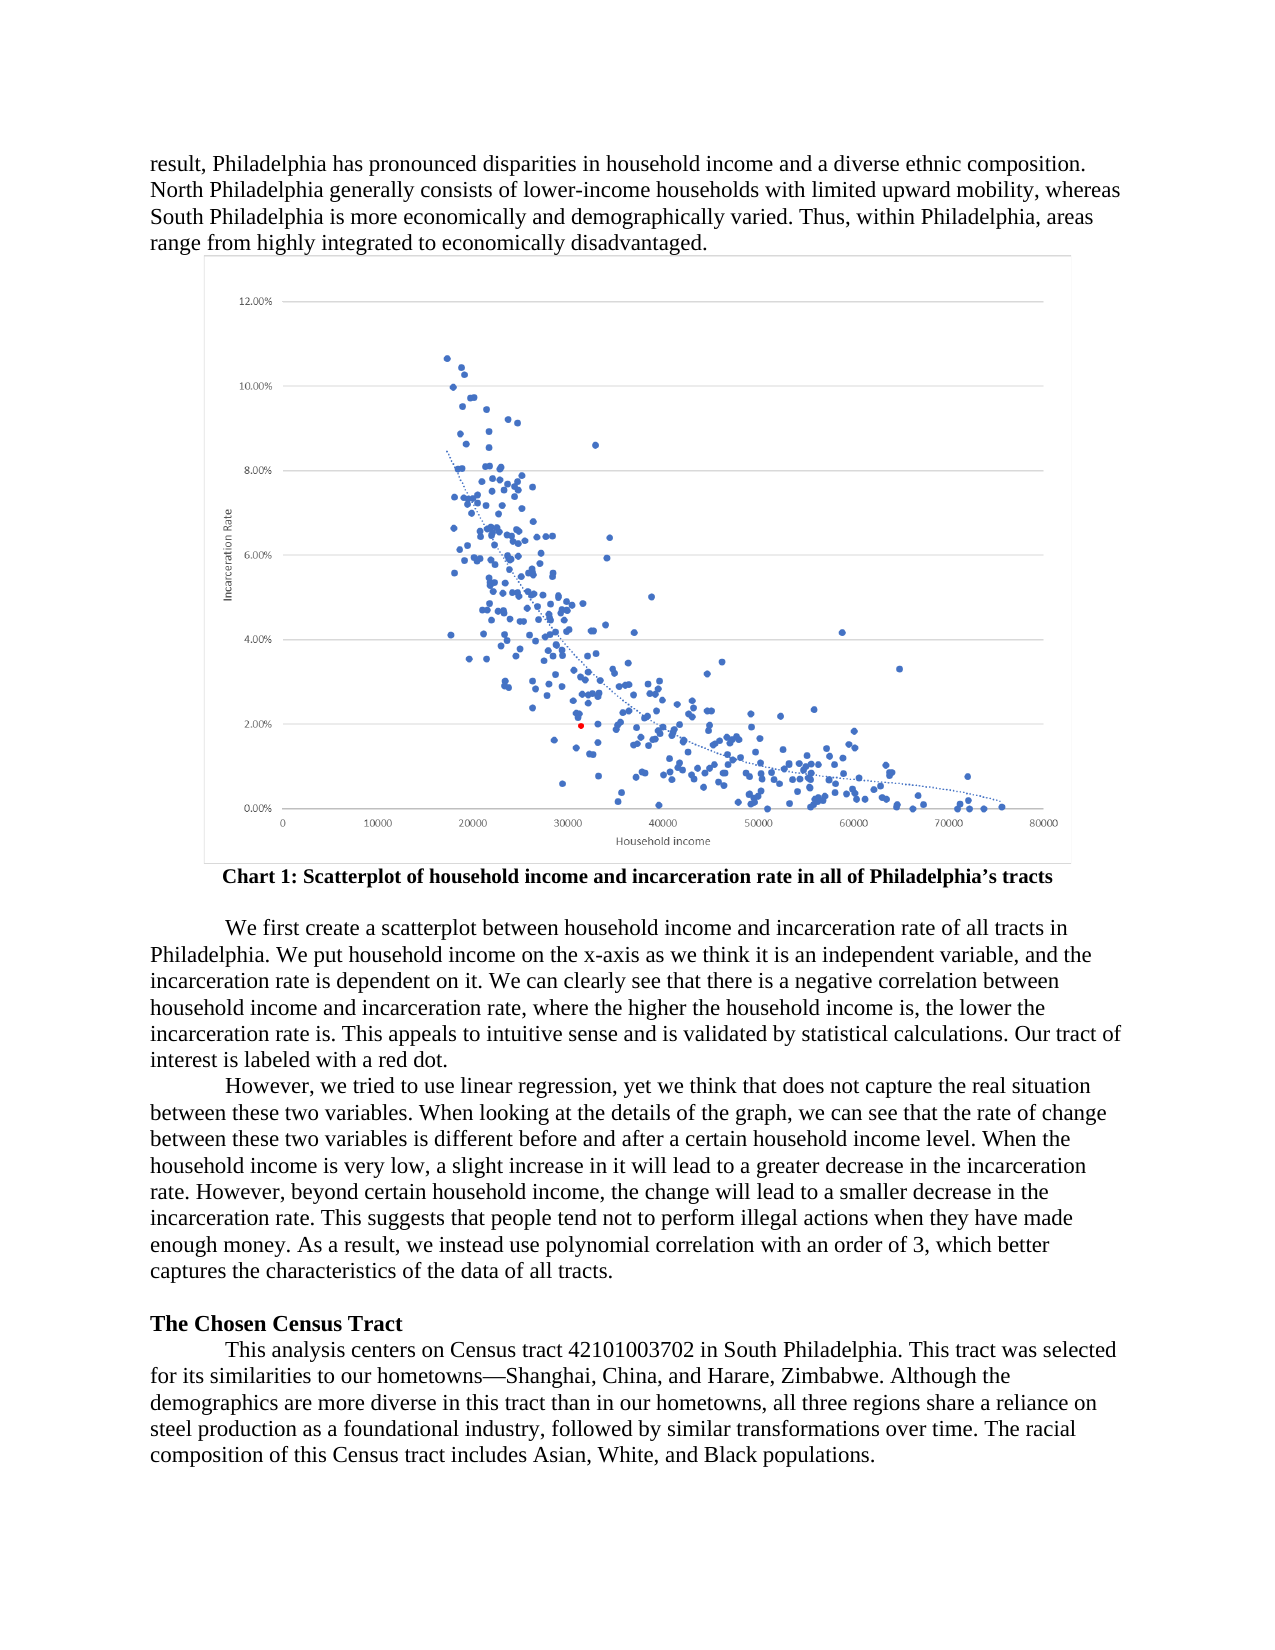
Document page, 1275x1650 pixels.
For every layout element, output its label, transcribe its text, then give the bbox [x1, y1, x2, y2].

text The Chosen Census Tract This analysis centers on Census tract 42101003702 in South Philadelphia. This tract was selected for its similarities to our hometowns—Shanghai, China, and Harare, Zimbabwe. Although the demographics are more diverse in this tract than in our hometowns, all three regions share a reliance on steel production as a foundational industry, followed by similar transformations over time. The racial composition of this Census tract includes Asian, White, and Black populations. [150, 1310, 1125, 1468]
text Chart 1: Scatterplot of household income and incarceration rate in all of Philadelphia’s tracts [150, 864, 1125, 888]
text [150, 150, 1125, 255]
text We first create a scatterplot between household income and incarceration rate of all tracts in Philadelphia. We put household income on the x-axis as we think it is an independent variable, and the incarceration rate is dependent on it. We can clearly see that there is a negative correlation between household income and incarceration rate, where the higher the household income is, the lower the incarceration rate is. This appeals to intuitive sense and is validated by statistical calculations. Our tract of interest is labeled with a red dot. [150, 914, 1125, 1073]
text However, we tried to use linear regression, yet we think that does not capture the real situation between these two variables. When looking at the details of the graph, we can see that the rate of change between these two variables is different before and after a certain household income level. When the household income is very low, a slight increase in it will lead to a greater decrease in the incarceration rate. However, beyond certain household income, the change will lead to a smaller decrease in the incarceration rate. This suggests that people tend not to perform illegal actions when they have made enough money. As a result, we instead use polynomial correlation with an order of 3, which better captures the characteristics of the data of all tracts. [150, 1073, 1125, 1283]
picture [203, 255, 1072, 864]
